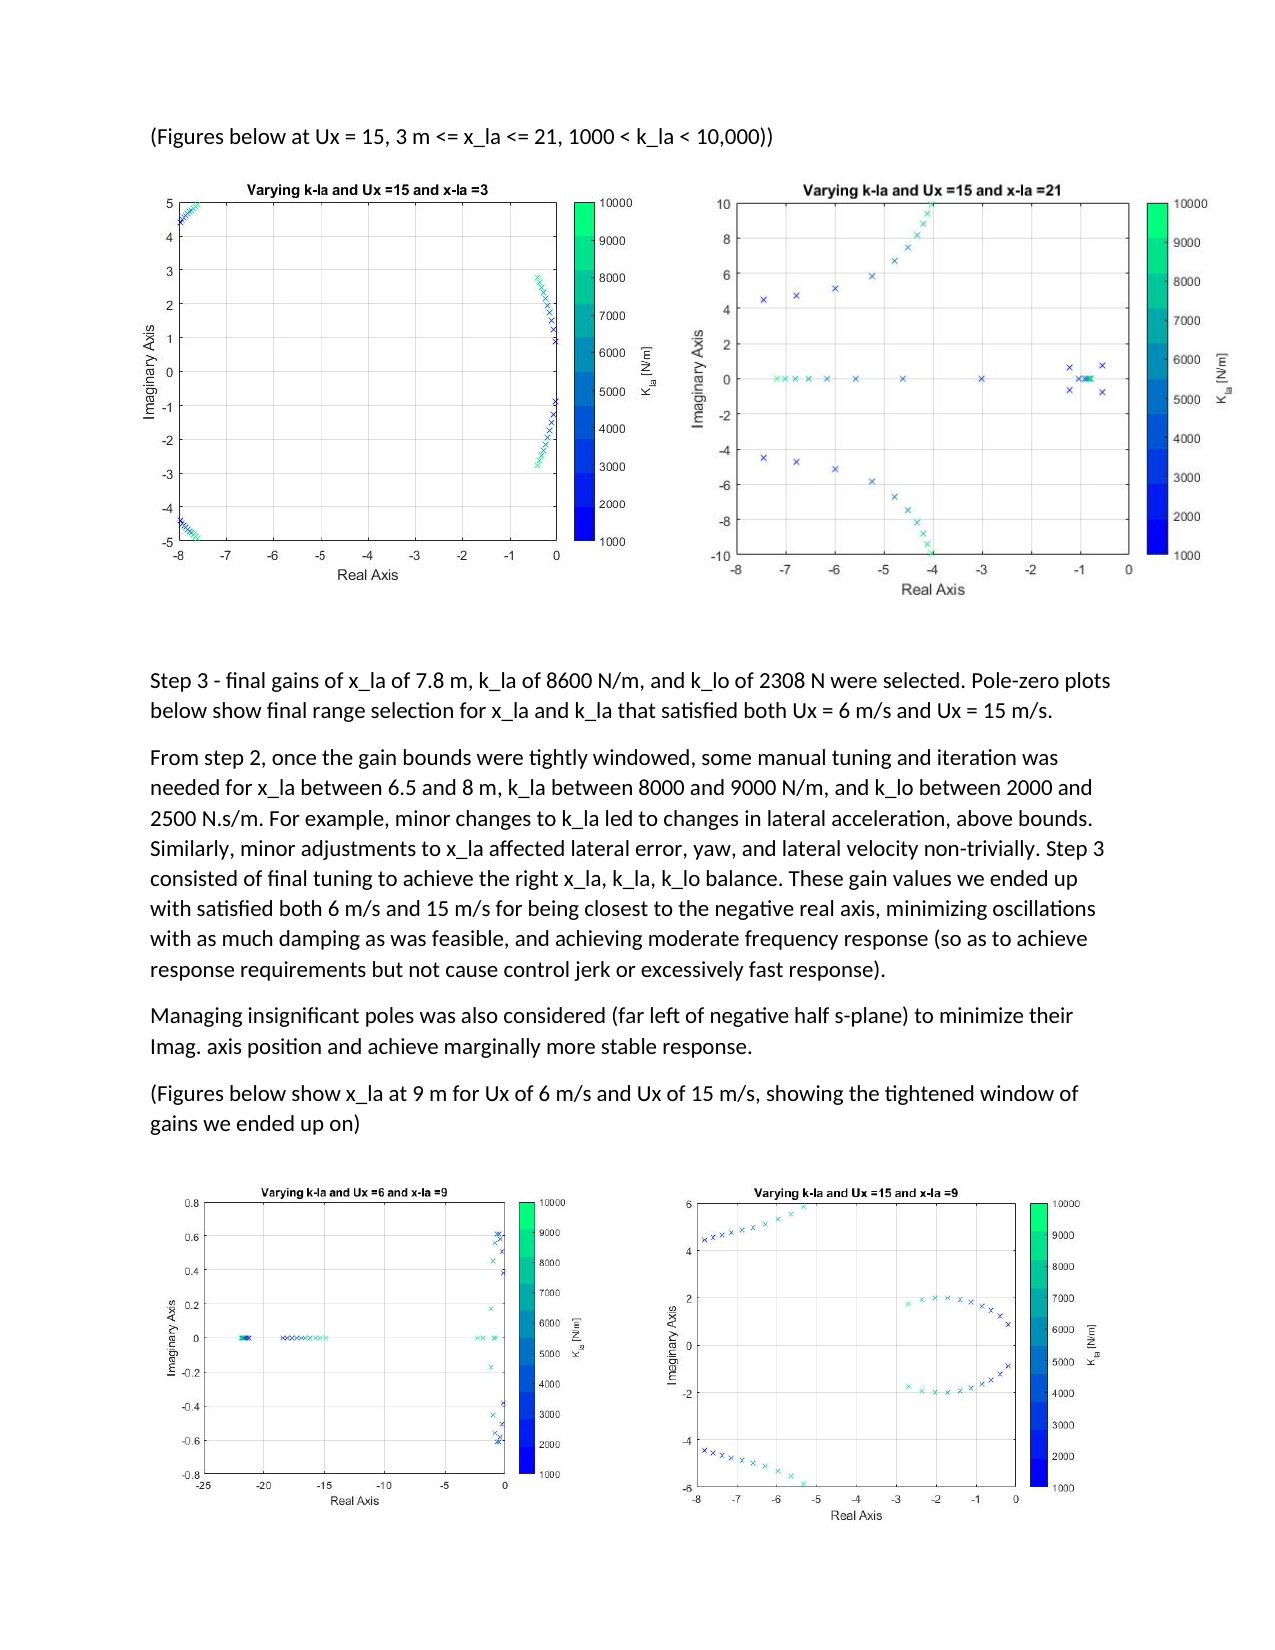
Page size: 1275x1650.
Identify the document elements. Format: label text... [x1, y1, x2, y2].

picture [671, 171, 1244, 602]
text Step 3 - final gains of x_la of 7.8 m, k_la of 8600 N/m, and k_lo of 2308 N were selected. Pole-zero plots below show final range selection for x_la and k_la that satisfied both Ux = 6 m/s and Ux = 15 m/s. [150, 666, 1125, 724]
picture [153, 1177, 593, 1510]
text (Figures below show x_la at 9 m for Ux of 6 m/s and Ux of 15 m/s, showing the tightened window of gains we ended up on) [150, 1079, 1125, 1137]
text (Figures below at Ux = 15, 3 m <= x_la <= 21, 1000 < k_la < 10,000)) [150, 122, 1125, 150]
picture [643, 1177, 1109, 1525]
picture [115, 171, 667, 586]
text Managing insignificant poles was also considered (far left of negative half s-plane) to minimize their Imag. axis position and achieve marginally more stable response. [150, 1002, 1125, 1060]
text From step 2, once the gain bounds were tightly windowed, some manual tuning and iteration was needed for x_la between 6.5 and 8 m, k_la between 8000 and 9000 N/m, and k_lo between 2000 and 2500 N.s/m. For example, minor changes to k_la led to changes in lateral acceleration, above bounds. Similarly, minor adjustments to x_la affected lateral error, yaw, and lateral velocity non-trivially. Step 3 consisted of final tuning to achieve the right x_la, k_la, k_lo balance. These gain values we ended up with satisfied both 6 m/s and 15 m/s for being closest to the negative real axis, minimizing oscillations with as much damping as was feasible, and achieving moderate frequency response (so as to achieve response requirements but not cause control jerk or excessively fast response). [150, 743, 1125, 983]
